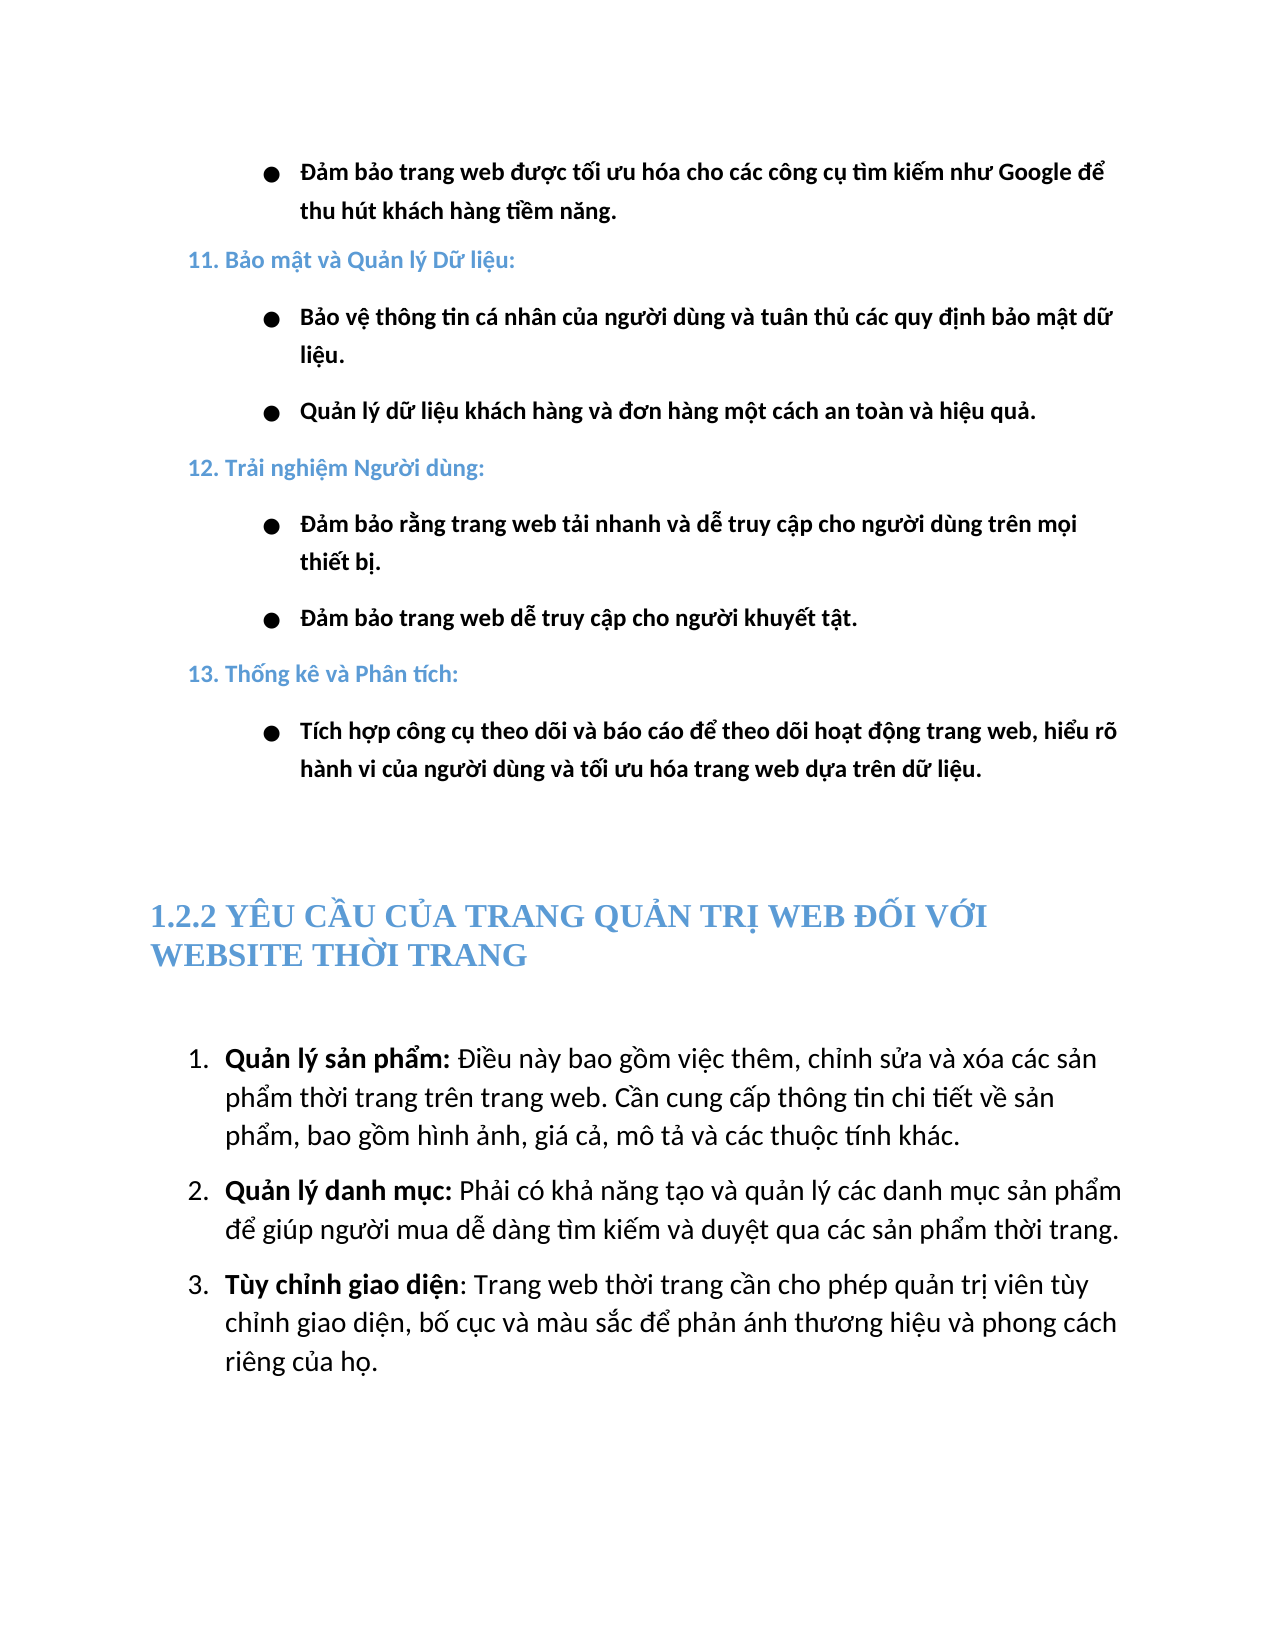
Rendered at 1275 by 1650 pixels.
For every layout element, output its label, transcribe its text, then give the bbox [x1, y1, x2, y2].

list Tích hợp công cụ theo dõi và báo cáo để theo dõi hoạt động trang web, hiểu rõ hành vi của người dùng và tối ưu hóa trang web dựa trên dữ liệu. [262, 708, 1125, 784]
list Tùy chỉnh giao diện: Trang web thời trang cần cho phép quản trị viên tùy chỉnh giao diện, bố cục và màu sắc để phản ánh thương hiệu và phong cách riêng của họ. [187, 1266, 1125, 1378]
list Bảo mật và Quản lý Dữ liệu: [187, 245, 1125, 275]
list Quản lý dữ liệu khách hàng và đơn hàng một cách an toàn và hiệu quả. [262, 389, 1125, 432]
list Trải nghiệm Người dùng: [187, 452, 1125, 482]
list Đảm bảo trang web dễ truy cập cho người khuyết tật. [262, 596, 1125, 639]
list Bảo vệ thông tin cá nhân của người dùng và tuân thủ các quy định bảo mật dữ liệu. [262, 294, 1125, 370]
list Thống kê và Phân tích: [187, 659, 1125, 689]
list Quản lý danh mục: Phải có khả năng tạo và quản lý các danh mục sản phẩm để giúp người mua dễ dàng tìm kiếm và duyệt qua các sản phẩm thời trang. [187, 1172, 1125, 1246]
list Quản lý sản phẩm: Điều này bao gồm việc thêm, chỉnh sửa và xóa các sản phẩm thời trang trên trang web. Cần cung cấp thông tin chi tiết về sản phẩm, bao gồm hình ảnh, giá cả, mô tả và các thuộc tính khác. [187, 1040, 1125, 1153]
list Đảm bảo rằng trang web tải nhanh và dễ truy cập cho người dùng trên mọi thiết bị. [262, 501, 1125, 577]
list Đảm bảo trang web được tối ưu hóa cho các công cụ tìm kiếm như Google để thu hút khách hàng tiềm năng. [262, 150, 1125, 226]
subtitle 1.2.2 YÊU CẦU CỦA TRANG QUẢN TRỊ WEB ĐỐI VỚI WEBSITE THỜI TRANG [150, 897, 1125, 973]
